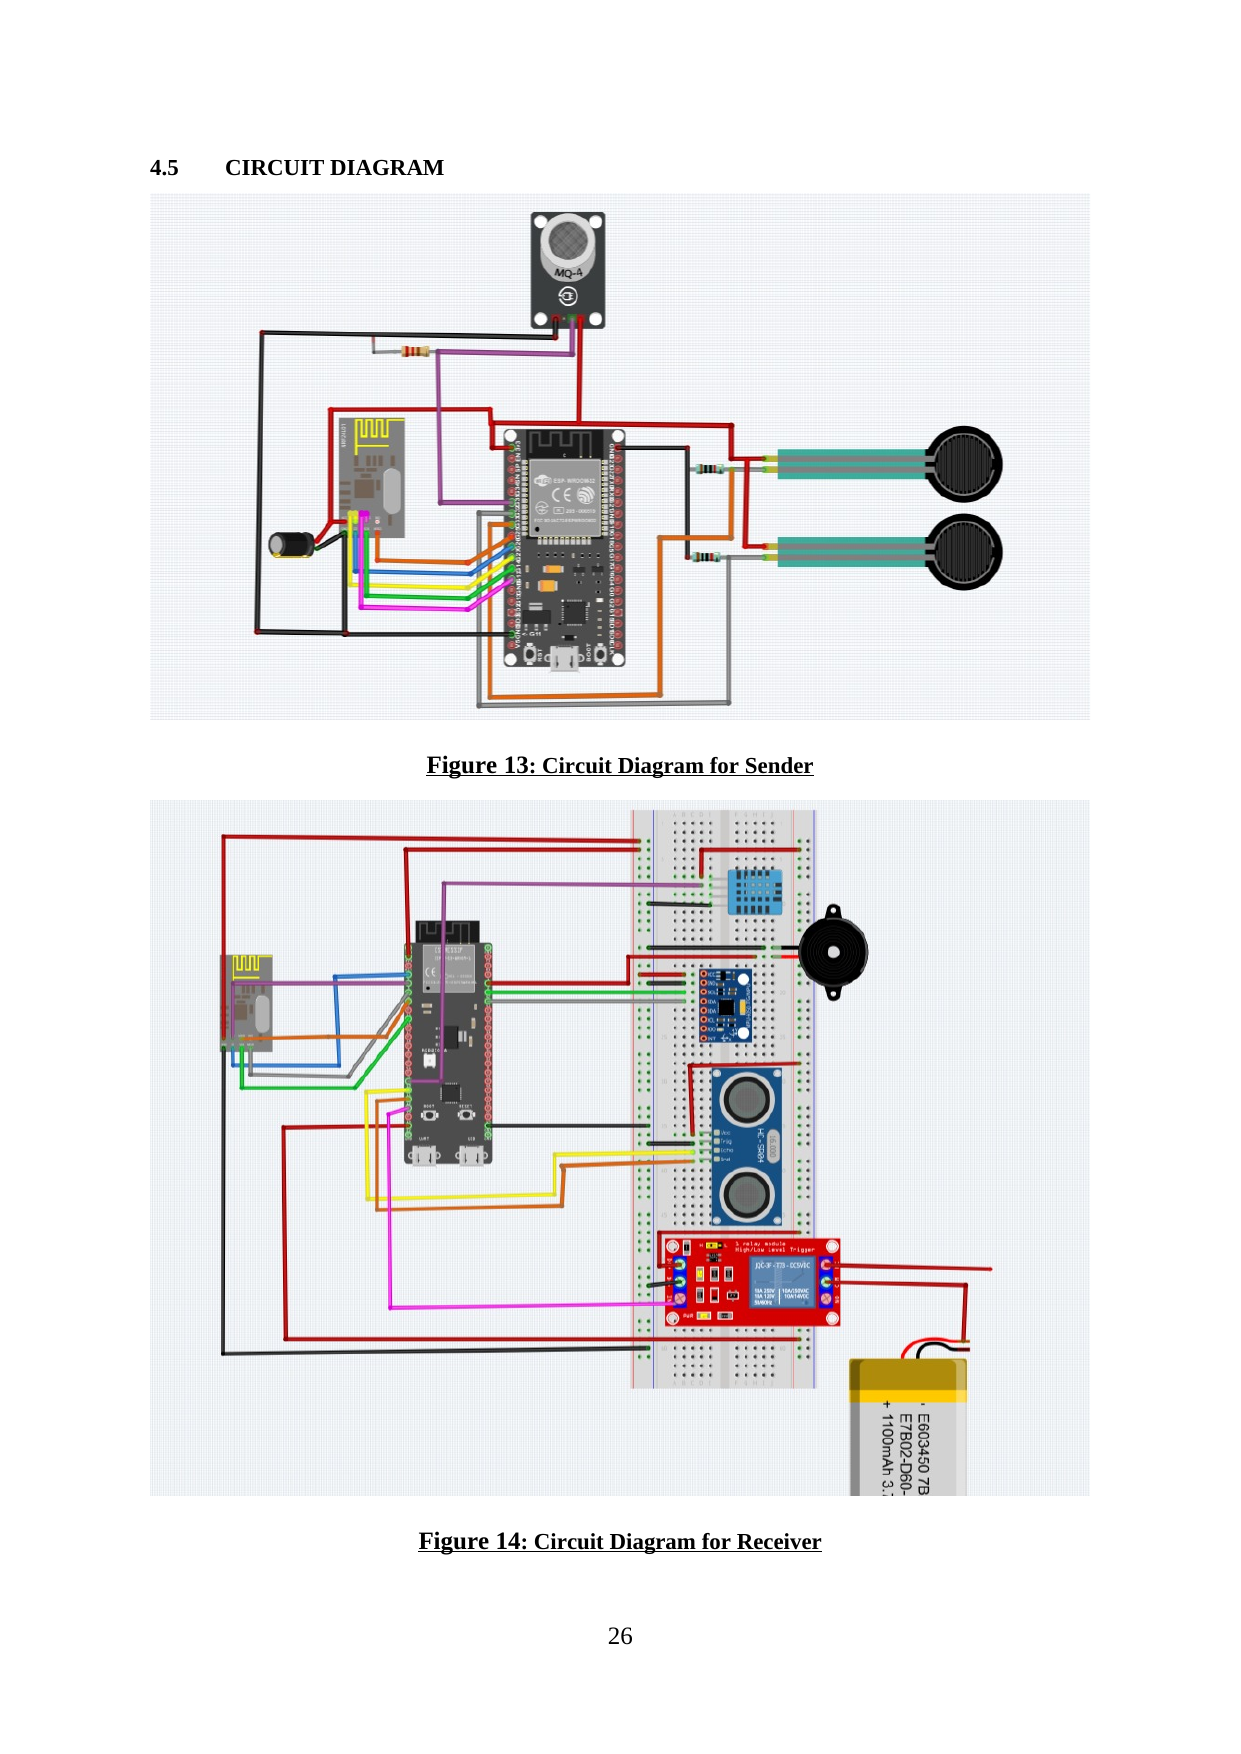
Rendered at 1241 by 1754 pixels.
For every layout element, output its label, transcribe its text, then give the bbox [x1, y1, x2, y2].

text Figure 14: Circuit Diagram for Receiver [150, 1526, 1090, 1555]
picture [150, 800, 1090, 1496]
text Figure 13: Circuit Diagram for Sender [150, 750, 1090, 779]
picture [150, 193, 1091, 720]
subtitle 4.5 CIRCUIT DIAGRAM [150, 154, 1090, 181]
